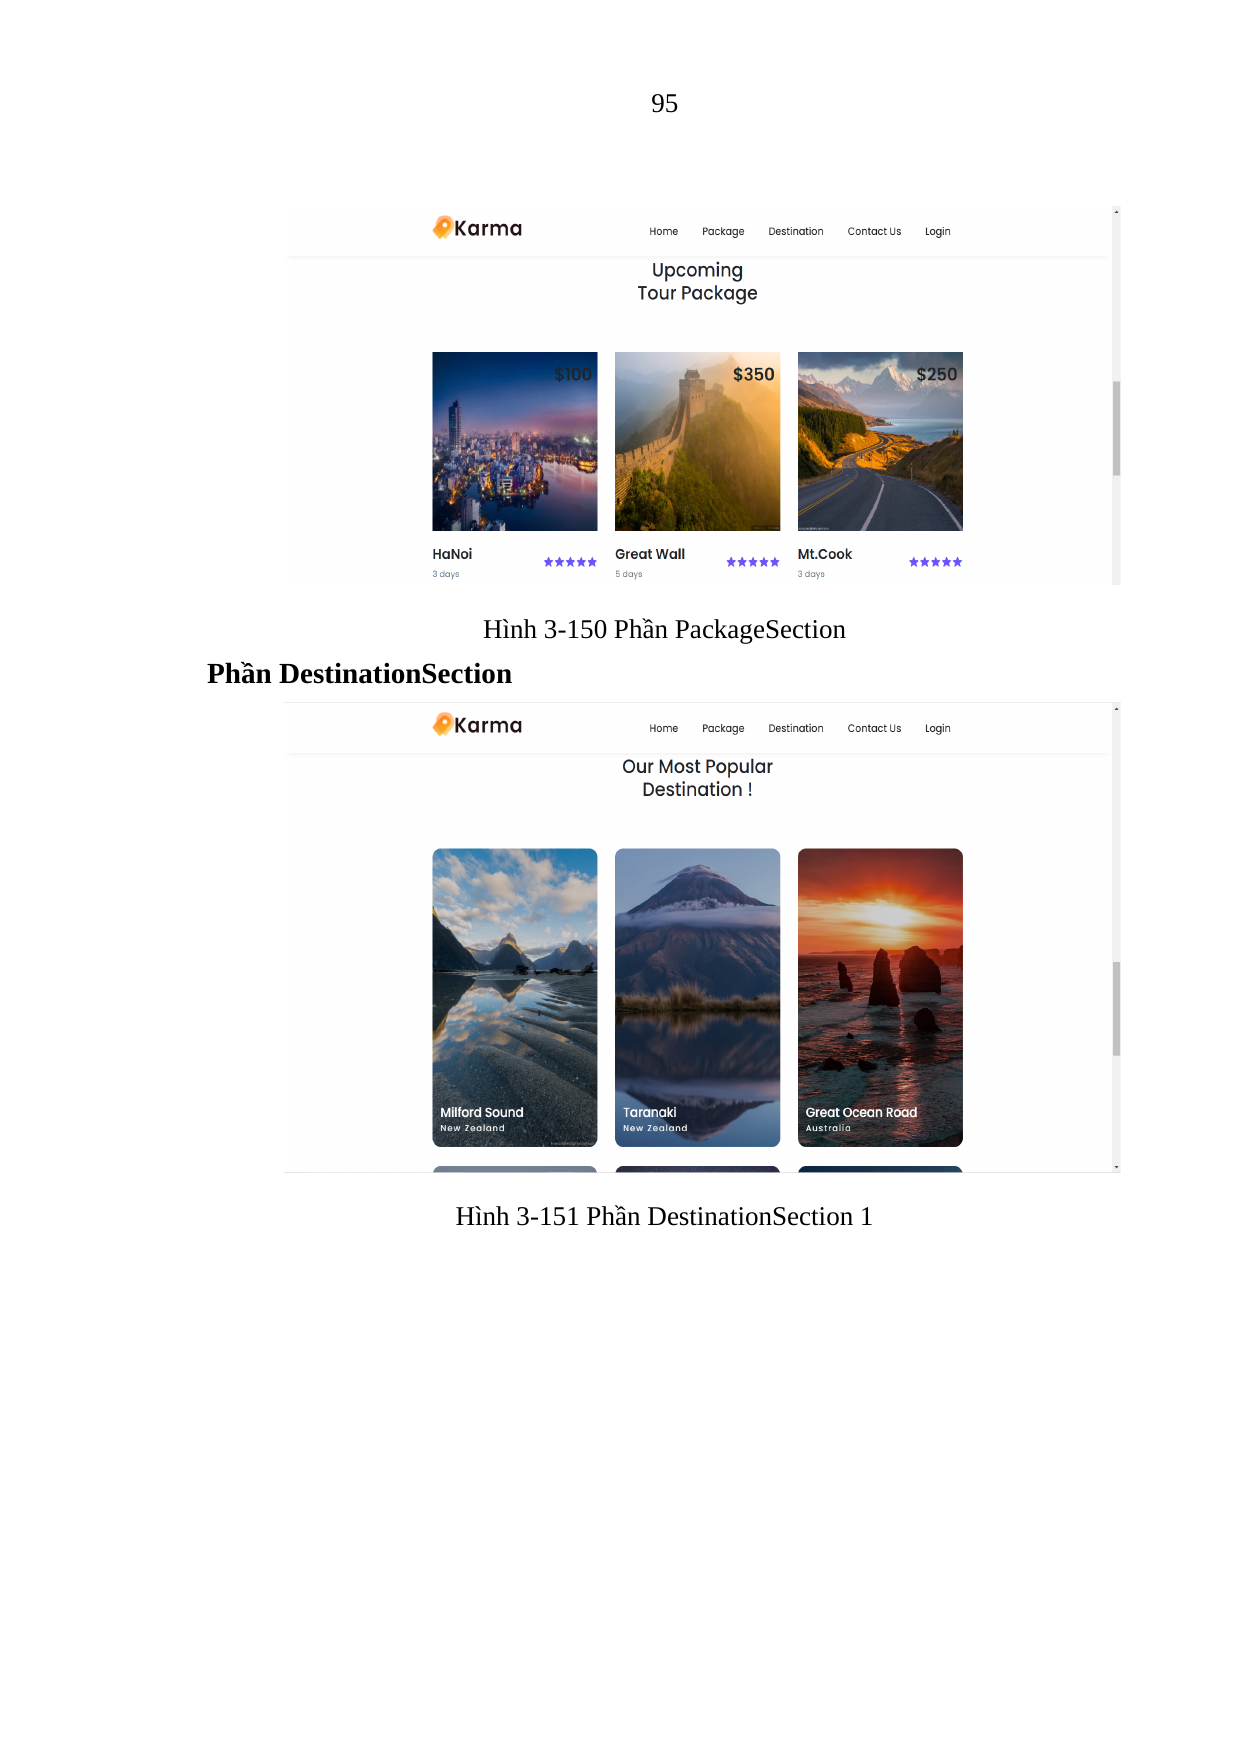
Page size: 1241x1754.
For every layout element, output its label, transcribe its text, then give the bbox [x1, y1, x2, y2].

picture [283, 702, 1121, 1173]
text Phần DestinationSection [207, 656, 1122, 690]
picture [283, 206, 1121, 585]
